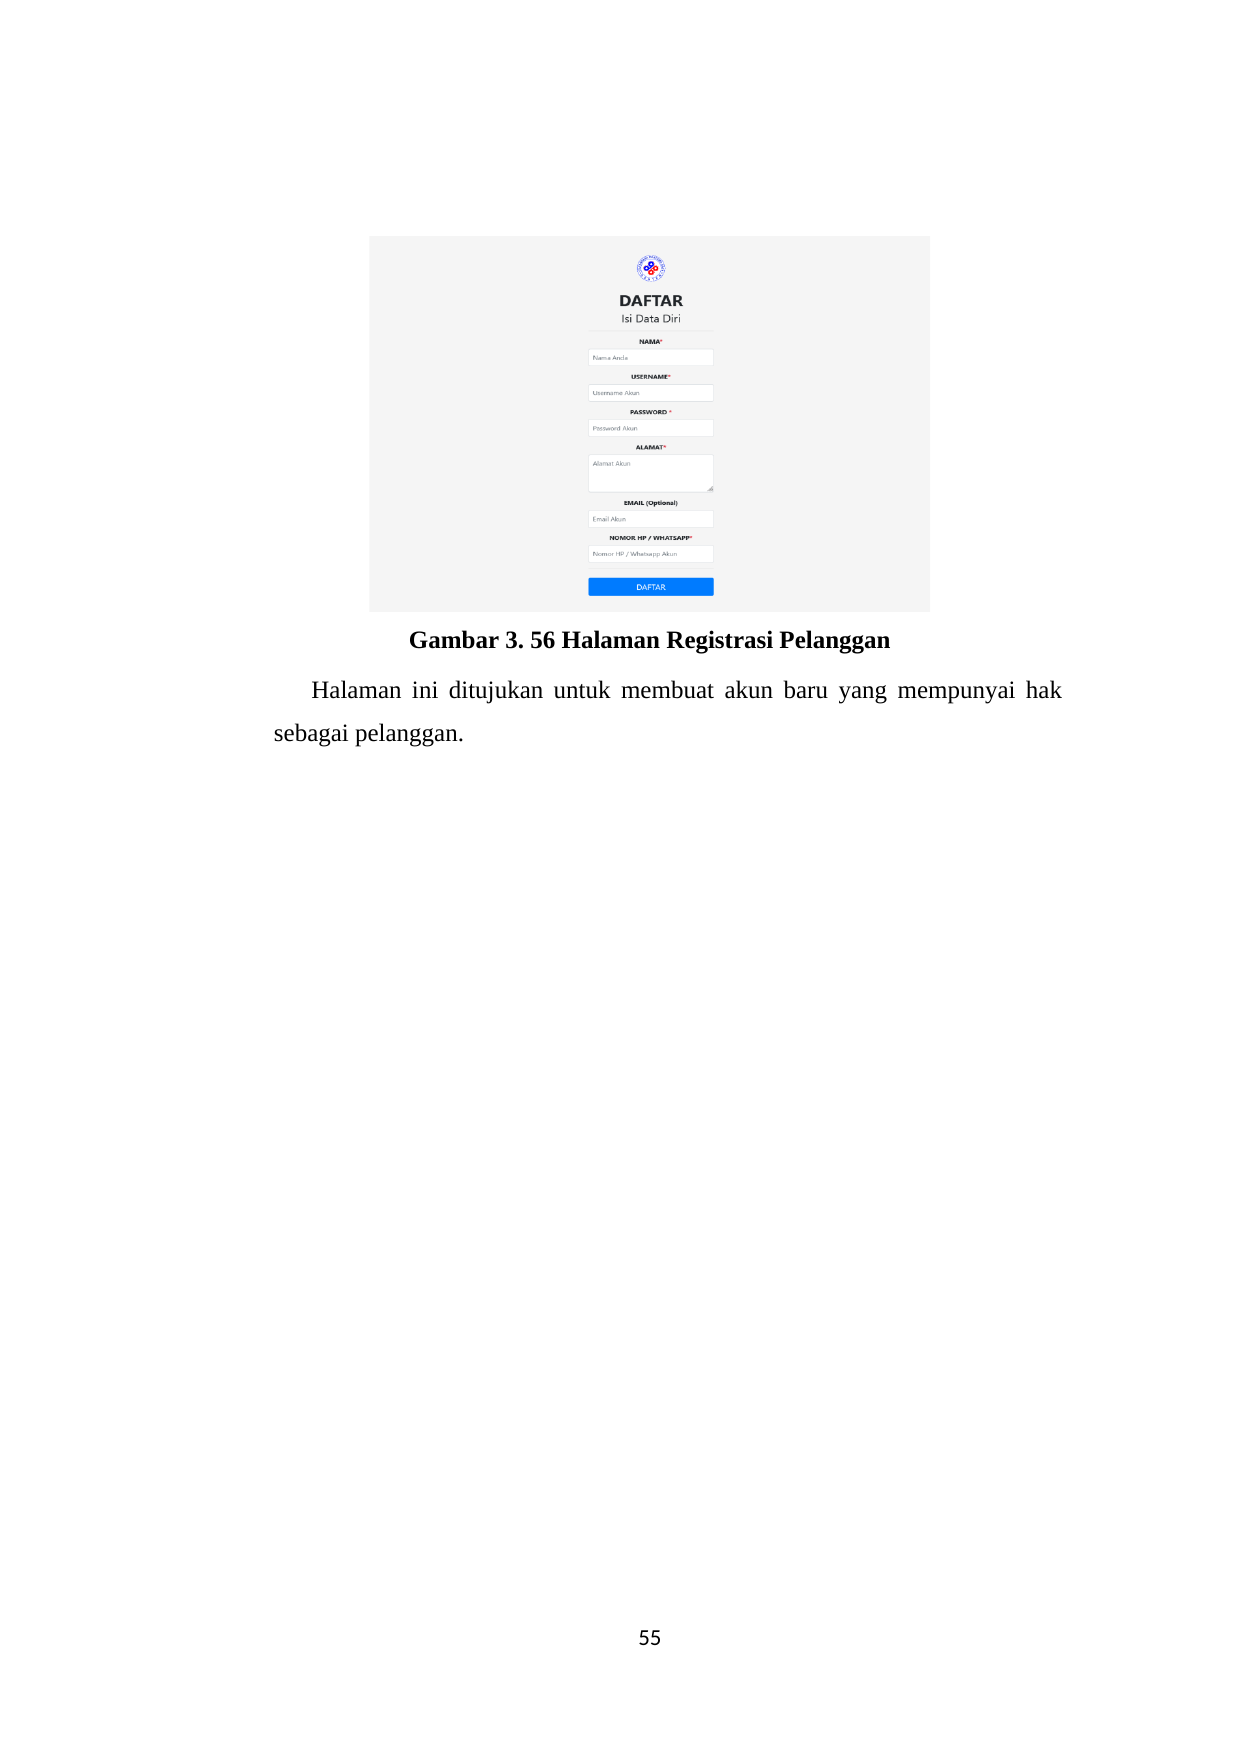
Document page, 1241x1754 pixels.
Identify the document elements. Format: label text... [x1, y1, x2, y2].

text Gambar 3. 56 Halaman Registrasi Pelanggan [236, 625, 1063, 654]
picture [369, 236, 931, 612]
text Halaman ini ditujukan untuk membuat akun baru yang mempunyai hak sebagai pelanggan. [274, 675, 1063, 747]
